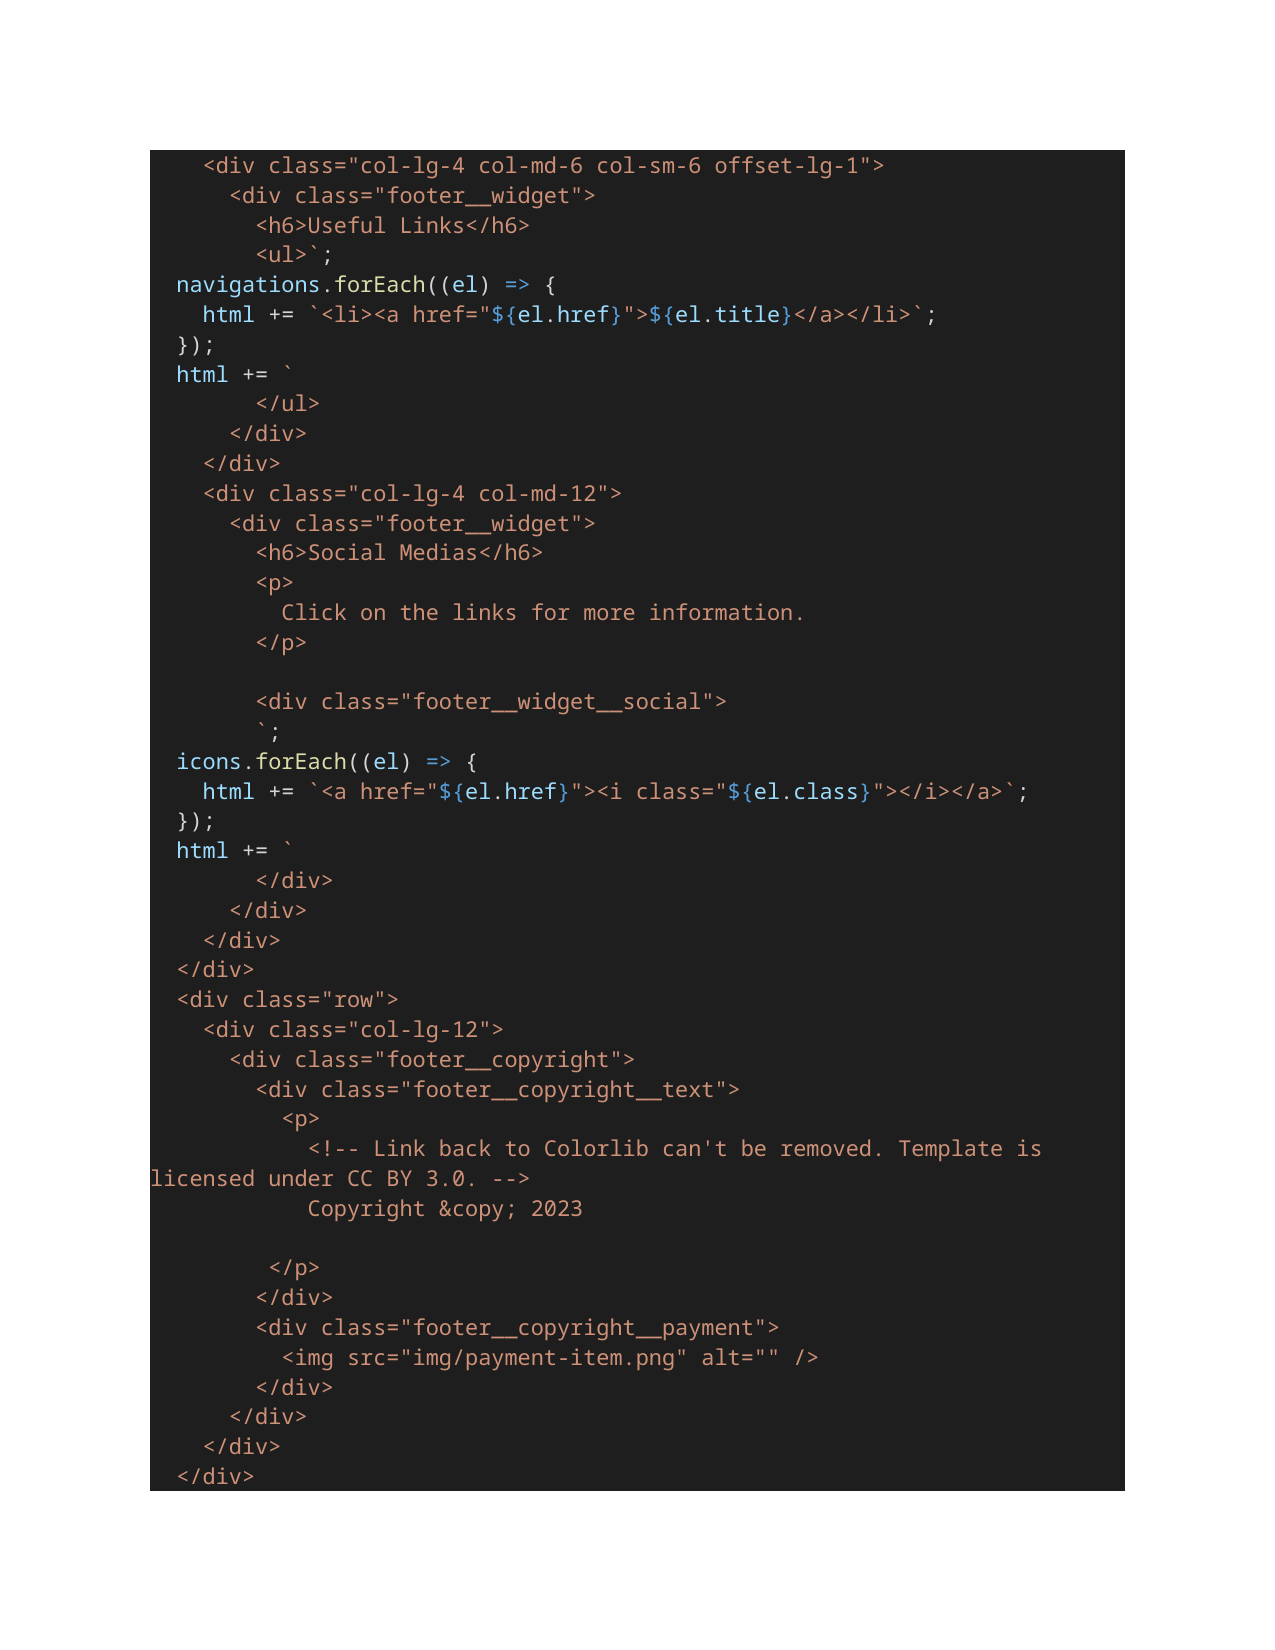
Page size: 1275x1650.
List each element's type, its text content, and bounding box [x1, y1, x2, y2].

text </div> [150, 448, 1125, 478]
text </div> [150, 865, 1125, 895]
text <div class="col-lg-4 col-md-6 col-sm-6 offset-lg-1"> [150, 150, 1125, 180]
text </div> [150, 895, 1125, 924]
text <div class="col-lg-4 col-md-12"> [150, 478, 1125, 507]
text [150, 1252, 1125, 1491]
text }); [150, 805, 1125, 835]
text </div> [150, 924, 1125, 954]
text <h6>Social Medias</h6> [150, 537, 1125, 567]
text <h6>Useful Links</h6> [150, 209, 1125, 239]
text </ul> [150, 388, 1125, 418]
text html += ` [150, 835, 1125, 865]
text <p> [150, 567, 1125, 597]
text Click on the links for more information. [150, 597, 1125, 627]
text }); [150, 329, 1125, 358]
text icons.forEach((el) => { [150, 746, 1125, 776]
text </p> [150, 627, 1125, 656]
text <div class="footer__widget__social"> [150, 686, 1125, 716]
text html += `<li><a href="${el.href}">${el.title}</a></li>`; [150, 299, 1125, 329]
text `; [150, 716, 1125, 746]
text html += ` [150, 358, 1125, 388]
text </div> [150, 418, 1125, 448]
text navigations.forEach((el) => { [150, 269, 1125, 299]
text <div class="footer__widget"> [150, 180, 1125, 209]
text <div class="footer__widget"> [150, 507, 1125, 537]
text html += `<a href="${el.href}"><i class="${el.class}"></i></a>`; [150, 776, 1125, 805]
text <ul>`; [150, 239, 1125, 269]
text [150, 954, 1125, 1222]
